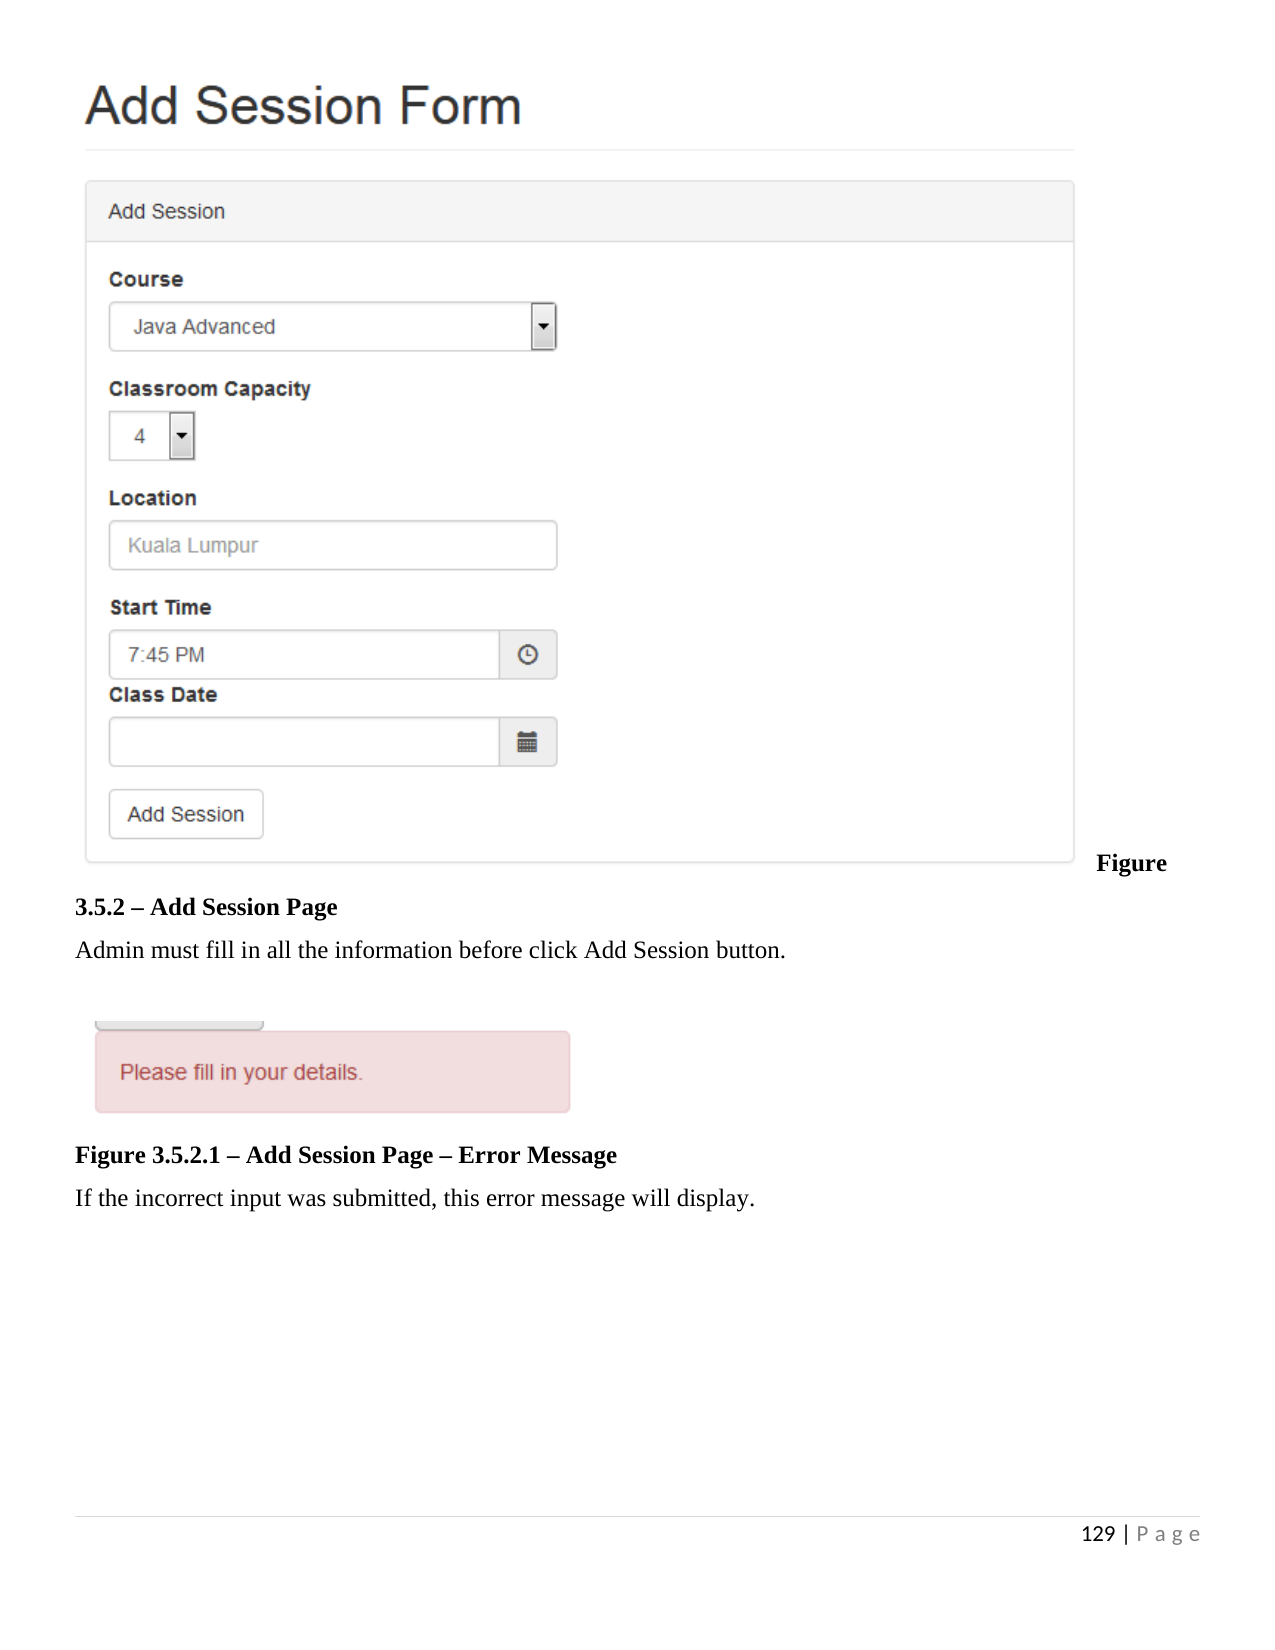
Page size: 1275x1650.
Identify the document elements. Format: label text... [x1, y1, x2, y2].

list If the incorrect input was submitted, this error message will display. [75, 1183, 1200, 1212]
list Figure 3.5.2.1 – Add Session Page – Error Message [75, 1140, 1200, 1168]
picture [75, 75, 1097, 872]
list Admin must fill in all the information before click Add Session button. [75, 935, 1200, 963]
picture [75, 1021, 583, 1126]
